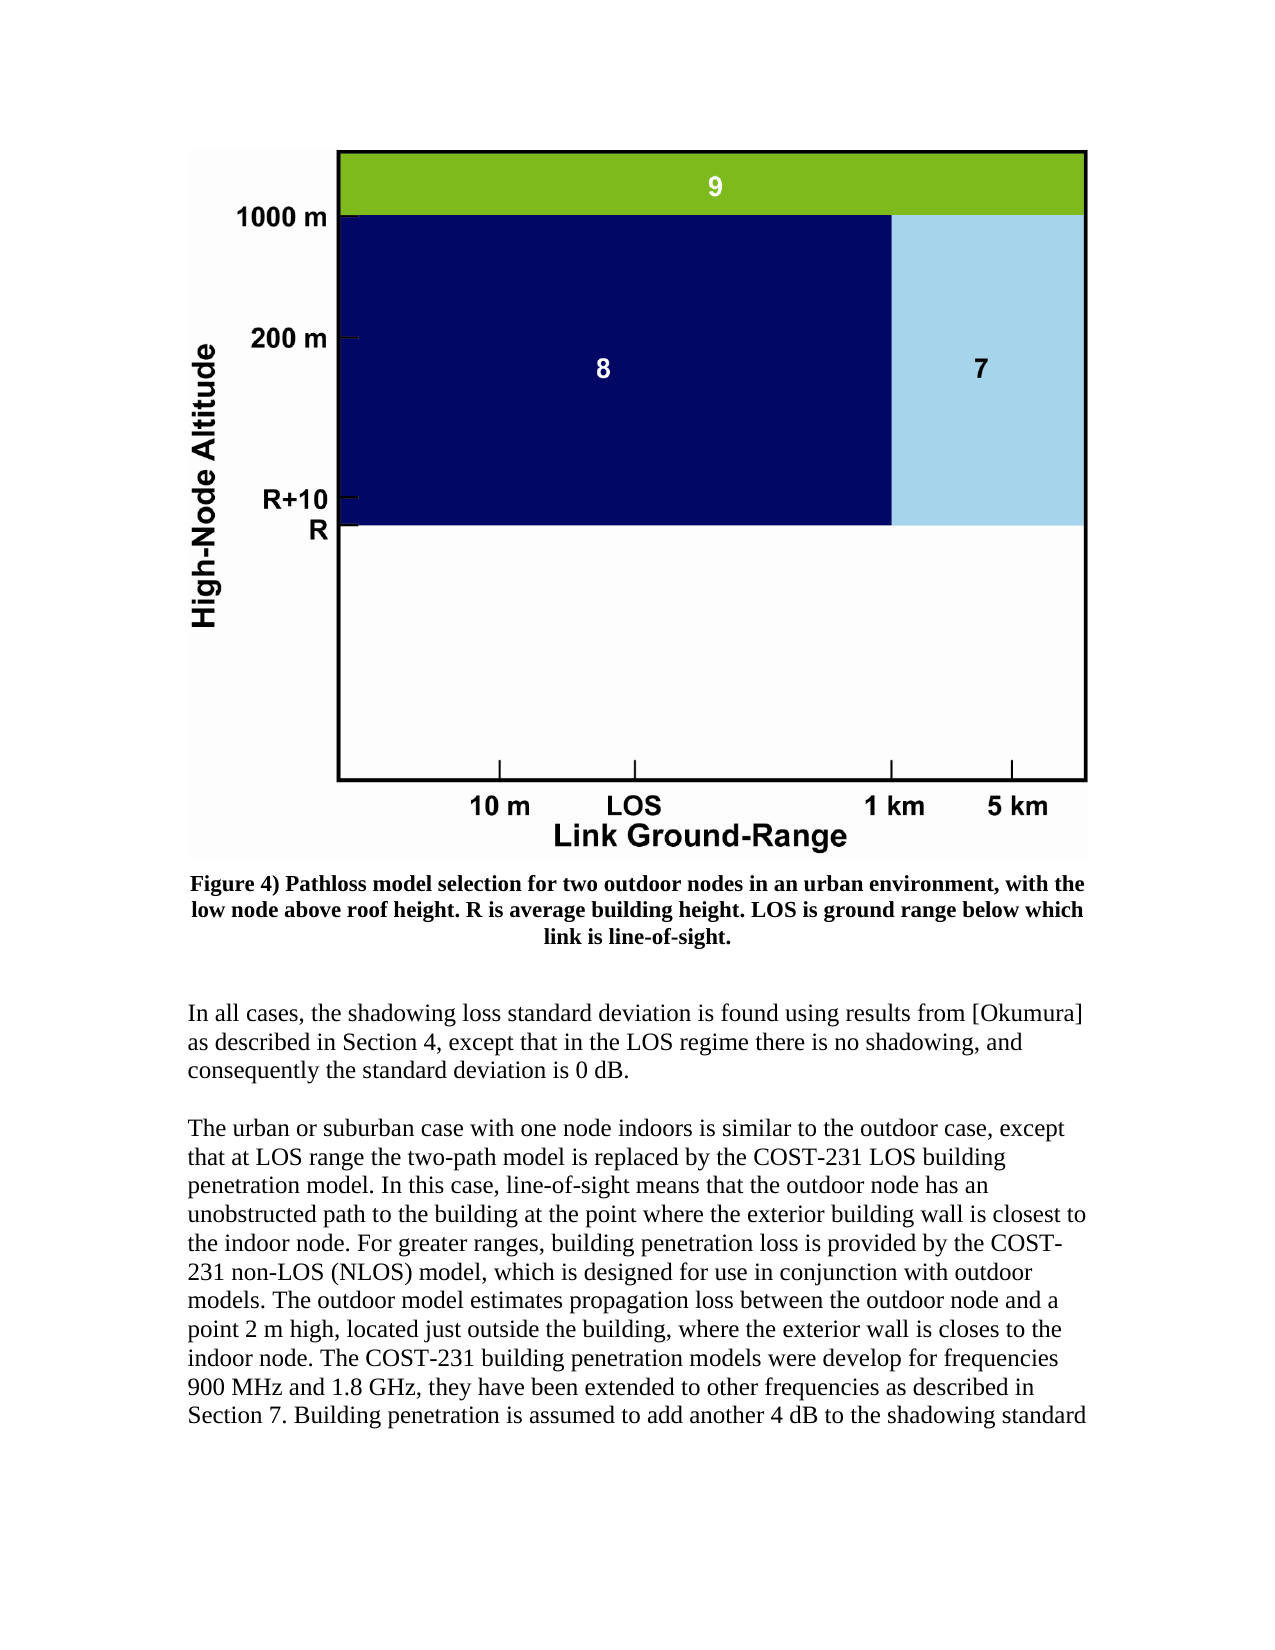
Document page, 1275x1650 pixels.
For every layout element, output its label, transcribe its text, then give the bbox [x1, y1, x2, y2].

text In all cases, the shadowing loss standard deviation is found using results from [Okumura] as described in Section 4, except that in the LOS regime there is no shadowing, and consequently the standard deviation is 0 dB. [187, 998, 1087, 1084]
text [187, 1113, 1087, 1429]
picture [187, 150, 1088, 858]
text Figure 4) Pathloss model selection for two outdoor nodes in an urban environment, with the low node above roof height. R is average building height. LOS is ground range below which link is line-of-sight. [187, 870, 1087, 949]
